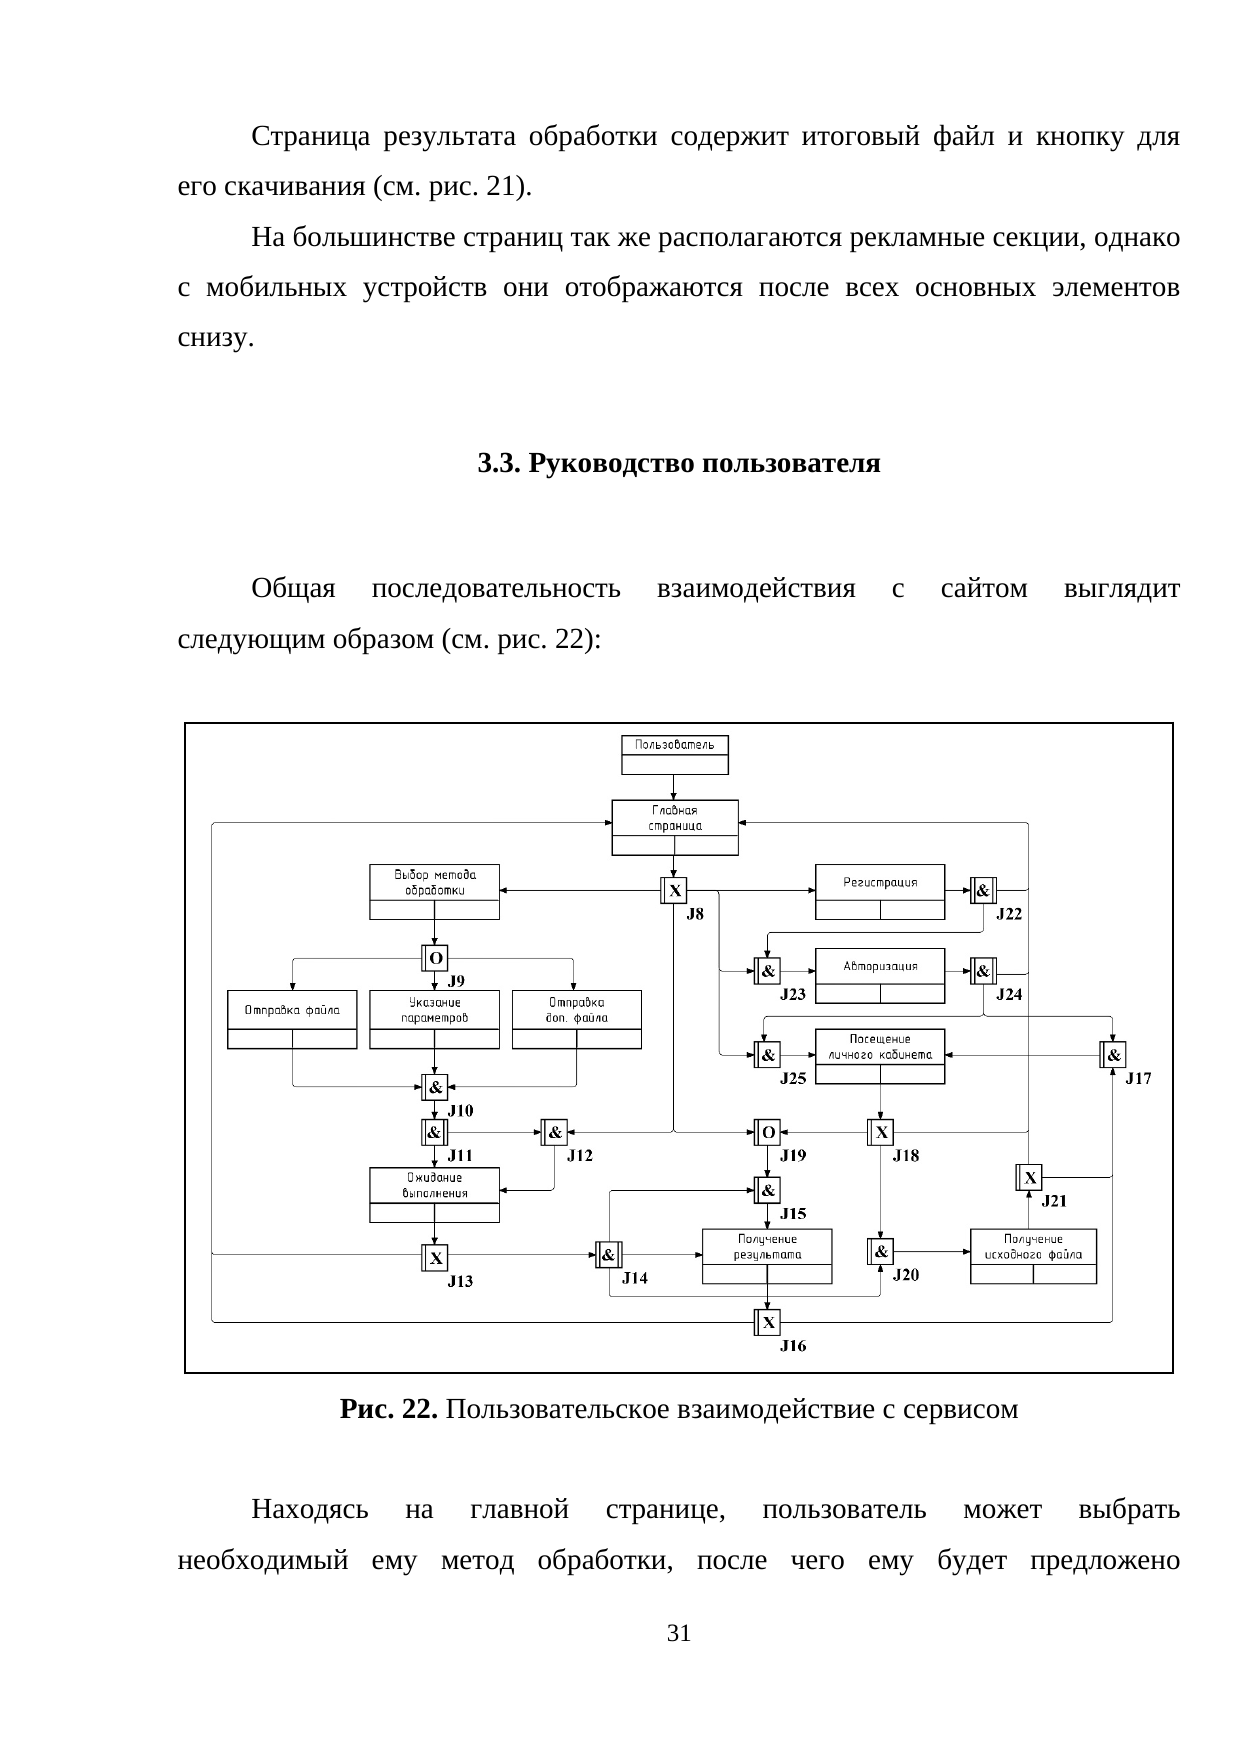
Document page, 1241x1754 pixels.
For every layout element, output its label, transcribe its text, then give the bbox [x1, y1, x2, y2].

text Рис. 22. Пользовательское взаимодействие с сервисом [177, 1391, 1181, 1424]
text Общая последовательность взаимодействия с сайтом выглядит следующим образом (см. рис. 22): [177, 571, 1181, 654]
picture [186, 724, 1172, 1372]
text 3.3. Руководство пользователя [177, 445, 1181, 478]
text На большинстве страниц так же располагаются рекламные секции, однако с мобильных устройств они отображаются после всех основных элементов снизу. [177, 219, 1181, 353]
text Страница результата обработки содержит итоговый файл и кнопку для его скачивания (см. рис. 21). [177, 118, 1181, 202]
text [177, 1491, 1181, 1575]
